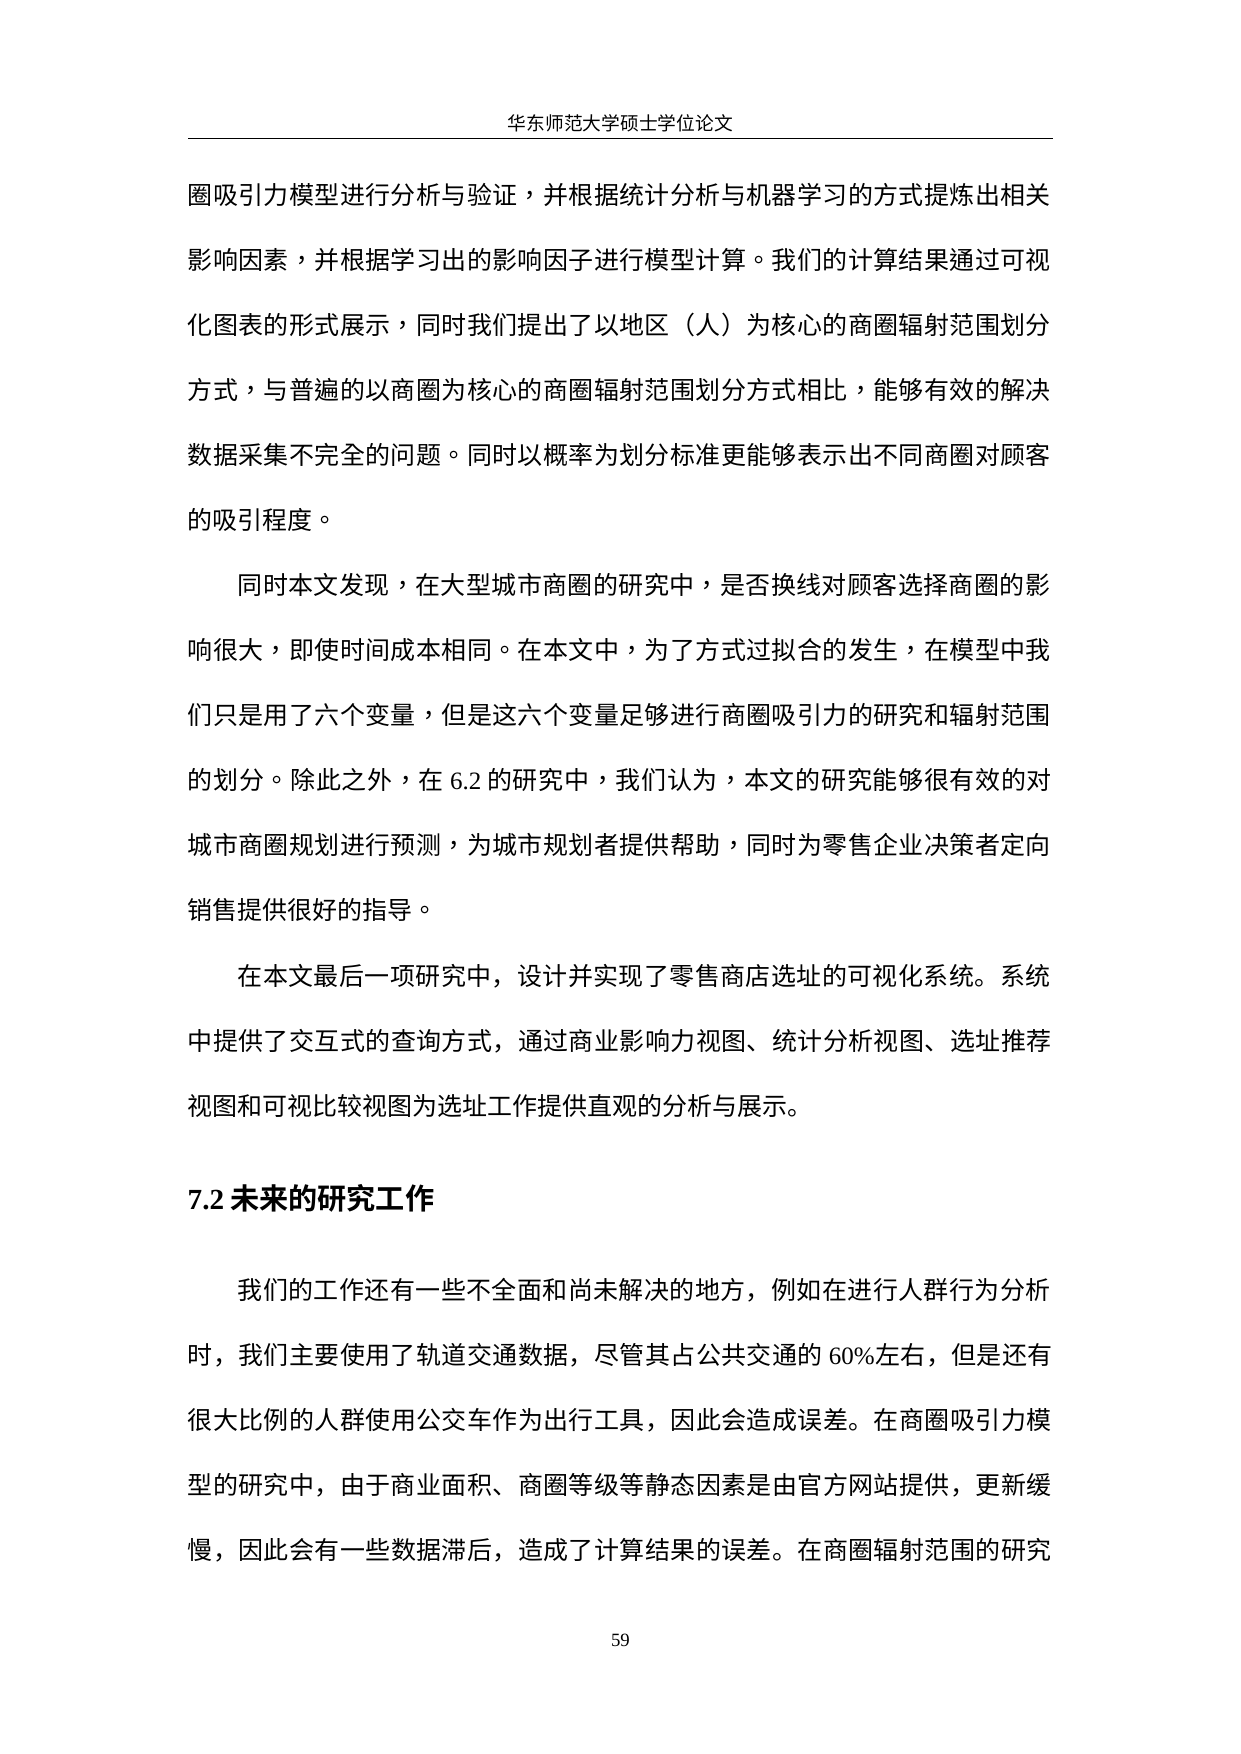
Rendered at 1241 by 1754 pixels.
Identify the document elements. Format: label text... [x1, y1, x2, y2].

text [187, 162, 1053, 552]
text 同时本文发现，在大型城市商圈的研究中，是否换线对顾客选择商圈的影响很大，即使时间成本相同。在本文中，为了方式过拟合的发生，在模型中我们只是用了六个变量，但是这六个变量足够进行商圈吸引力的研究和辐射范围的划分。除此之外，在6.2的研究中，我们认为，本文的研究能够很有效的对城市商圈规划进行预测，为城市规划者提供帮助，同时为零售企业决策者定向销售提供很好的指导。 [187, 552, 1053, 942]
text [187, 1256, 1053, 1581]
subtitle 7.2未来的研究工作 [187, 1164, 1053, 1229]
text 在本文最后一项研究中，设计并实现了零售商店选址的可视化系统。系统中提供了交互式的查询方式，通过商业影响力视图、统计分析视图、选址推荐视图和可视比较视图为选址工作提供直观的分析与展示。 [187, 942, 1053, 1137]
